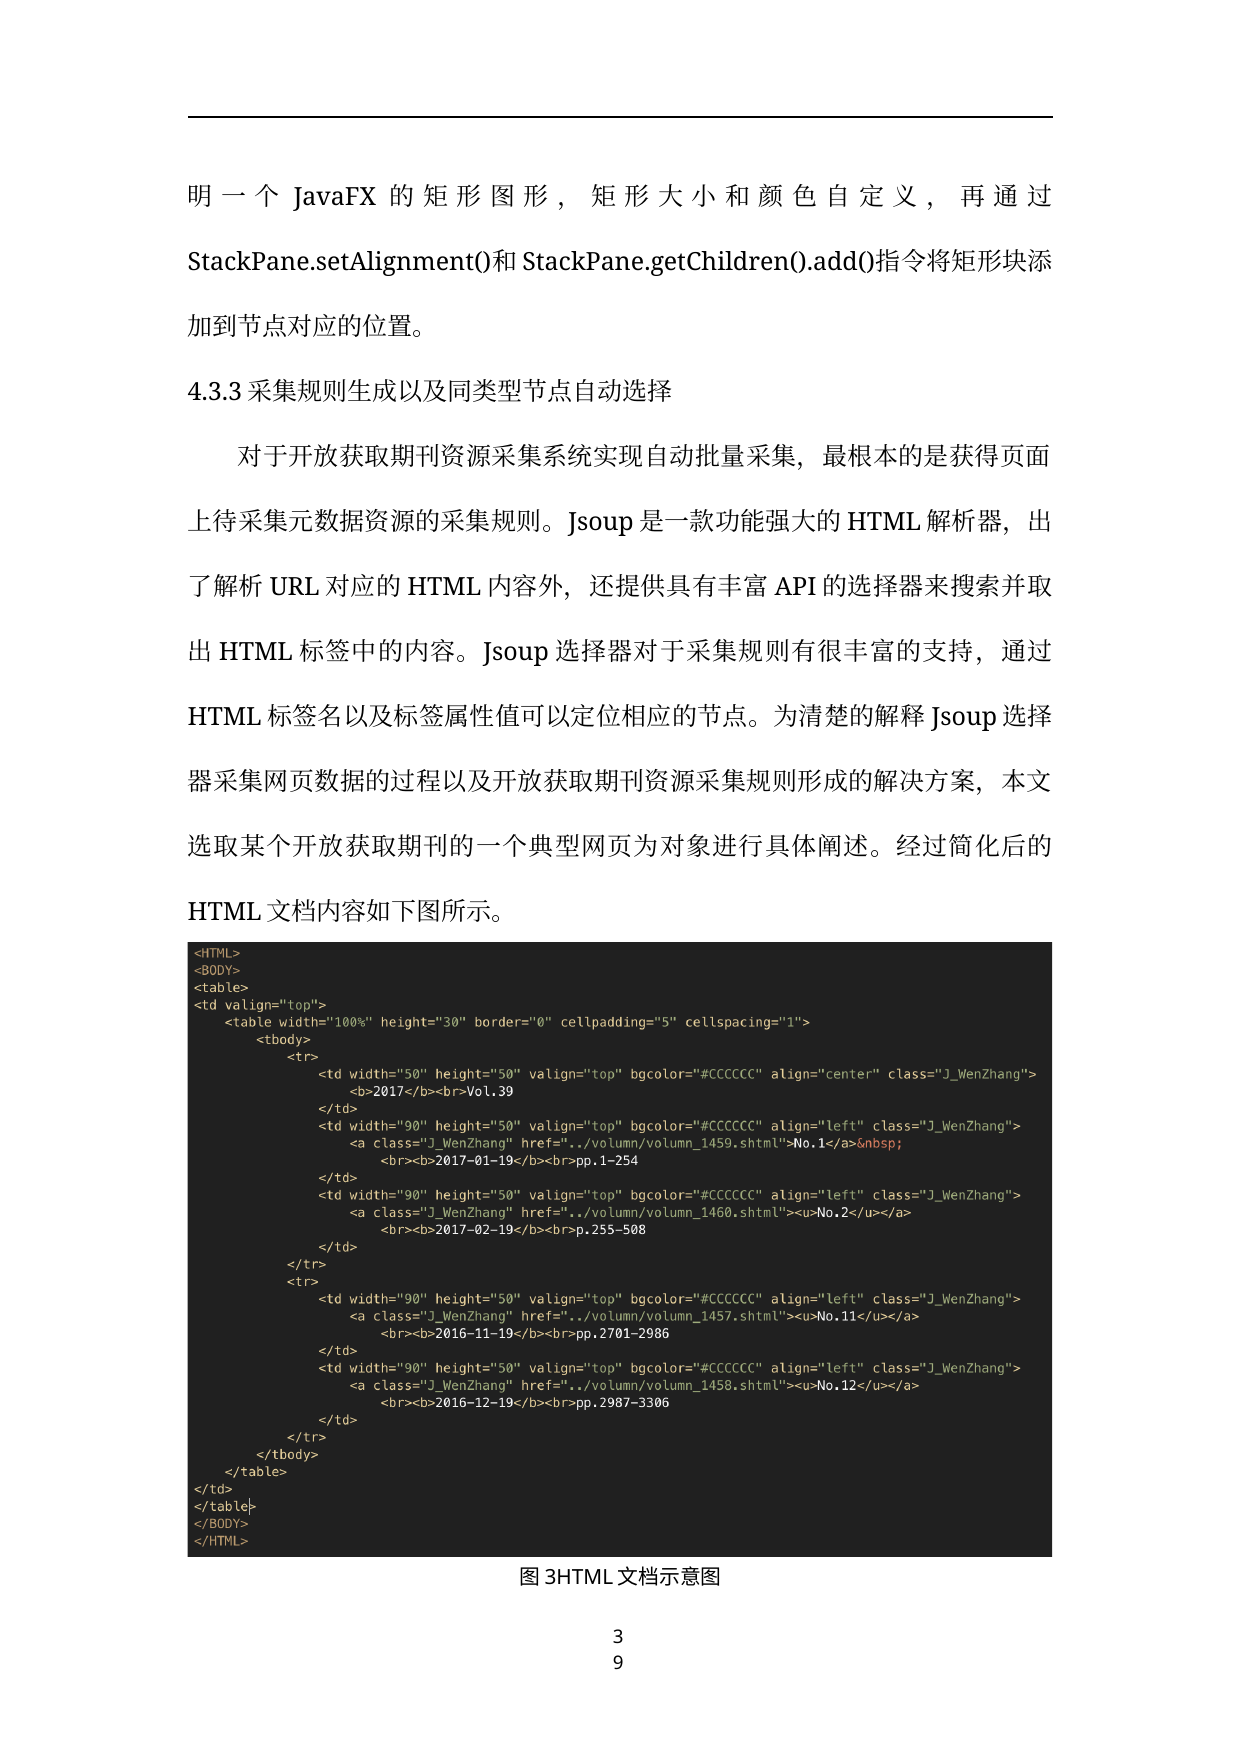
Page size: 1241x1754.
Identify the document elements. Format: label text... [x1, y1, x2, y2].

text 4.3.3采集规则生成以及同类型节点自动选择 [187, 357, 1053, 422]
picture [187, 942, 1053, 1557]
text 对于开放获取期刊资源采集系统实现自动批量采集，最根本的是获得页面上待采集元数据资源的采集规则。Jsoup是一款功能强大的HTML解析器，出了解析URL对应的HTML内容外，还提供具有丰富API的选择器来搜索并取出HTML标签中的内容。Jsoup选择器对于采集规则有很丰富的支持，通过HTML标签名以及标签属性值可以定位相应的节点。为清楚的解释Jsoup选择器采集网页数据的过程以及开放获取期刊资源采集规则形成的解决方案，本文选取某个开放获取期刊的一个典型网页为对象进行具体阐述。经过简化后的HTML文档内容如下图所示。 [187, 422, 1053, 942]
text 图 3HTML文档示意图 [187, 1559, 1053, 1592]
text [187, 162, 1053, 357]
